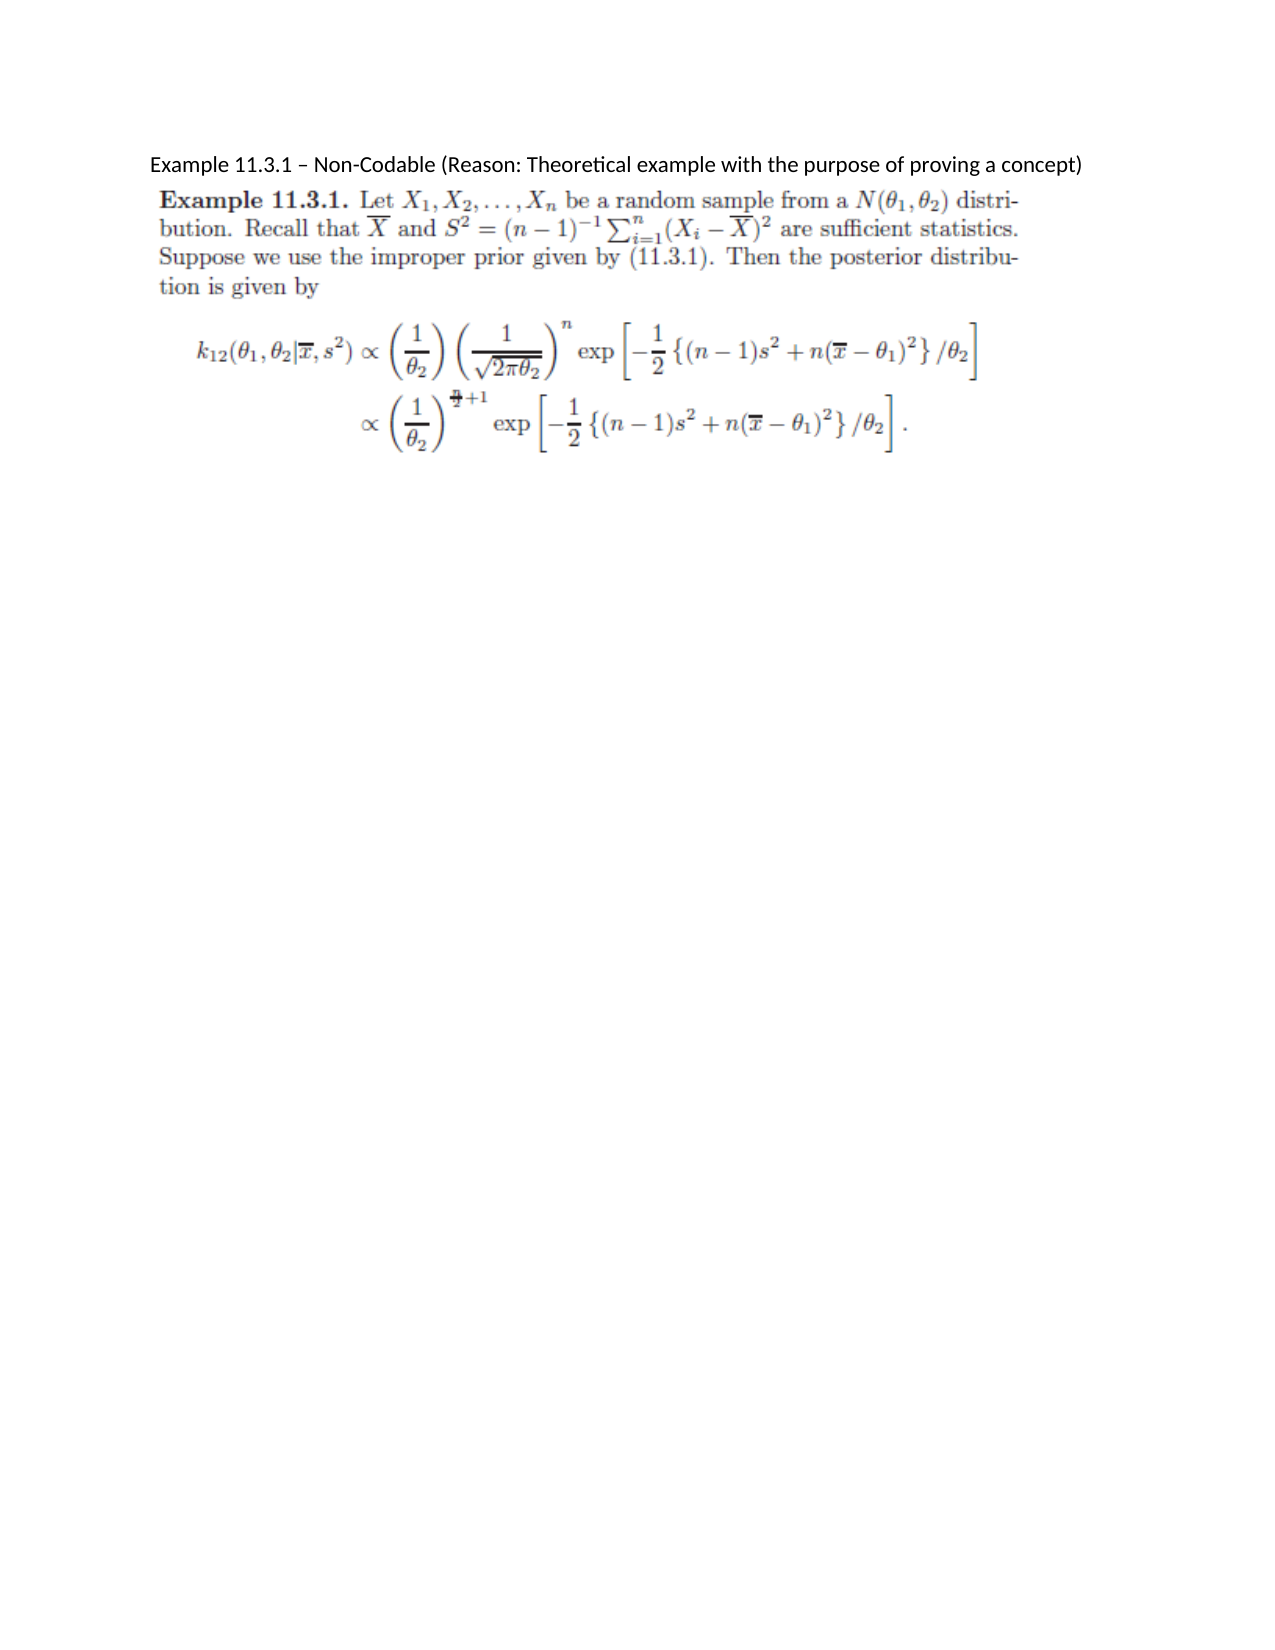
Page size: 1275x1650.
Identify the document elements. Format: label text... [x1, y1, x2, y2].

picture [150, 180, 1038, 470]
